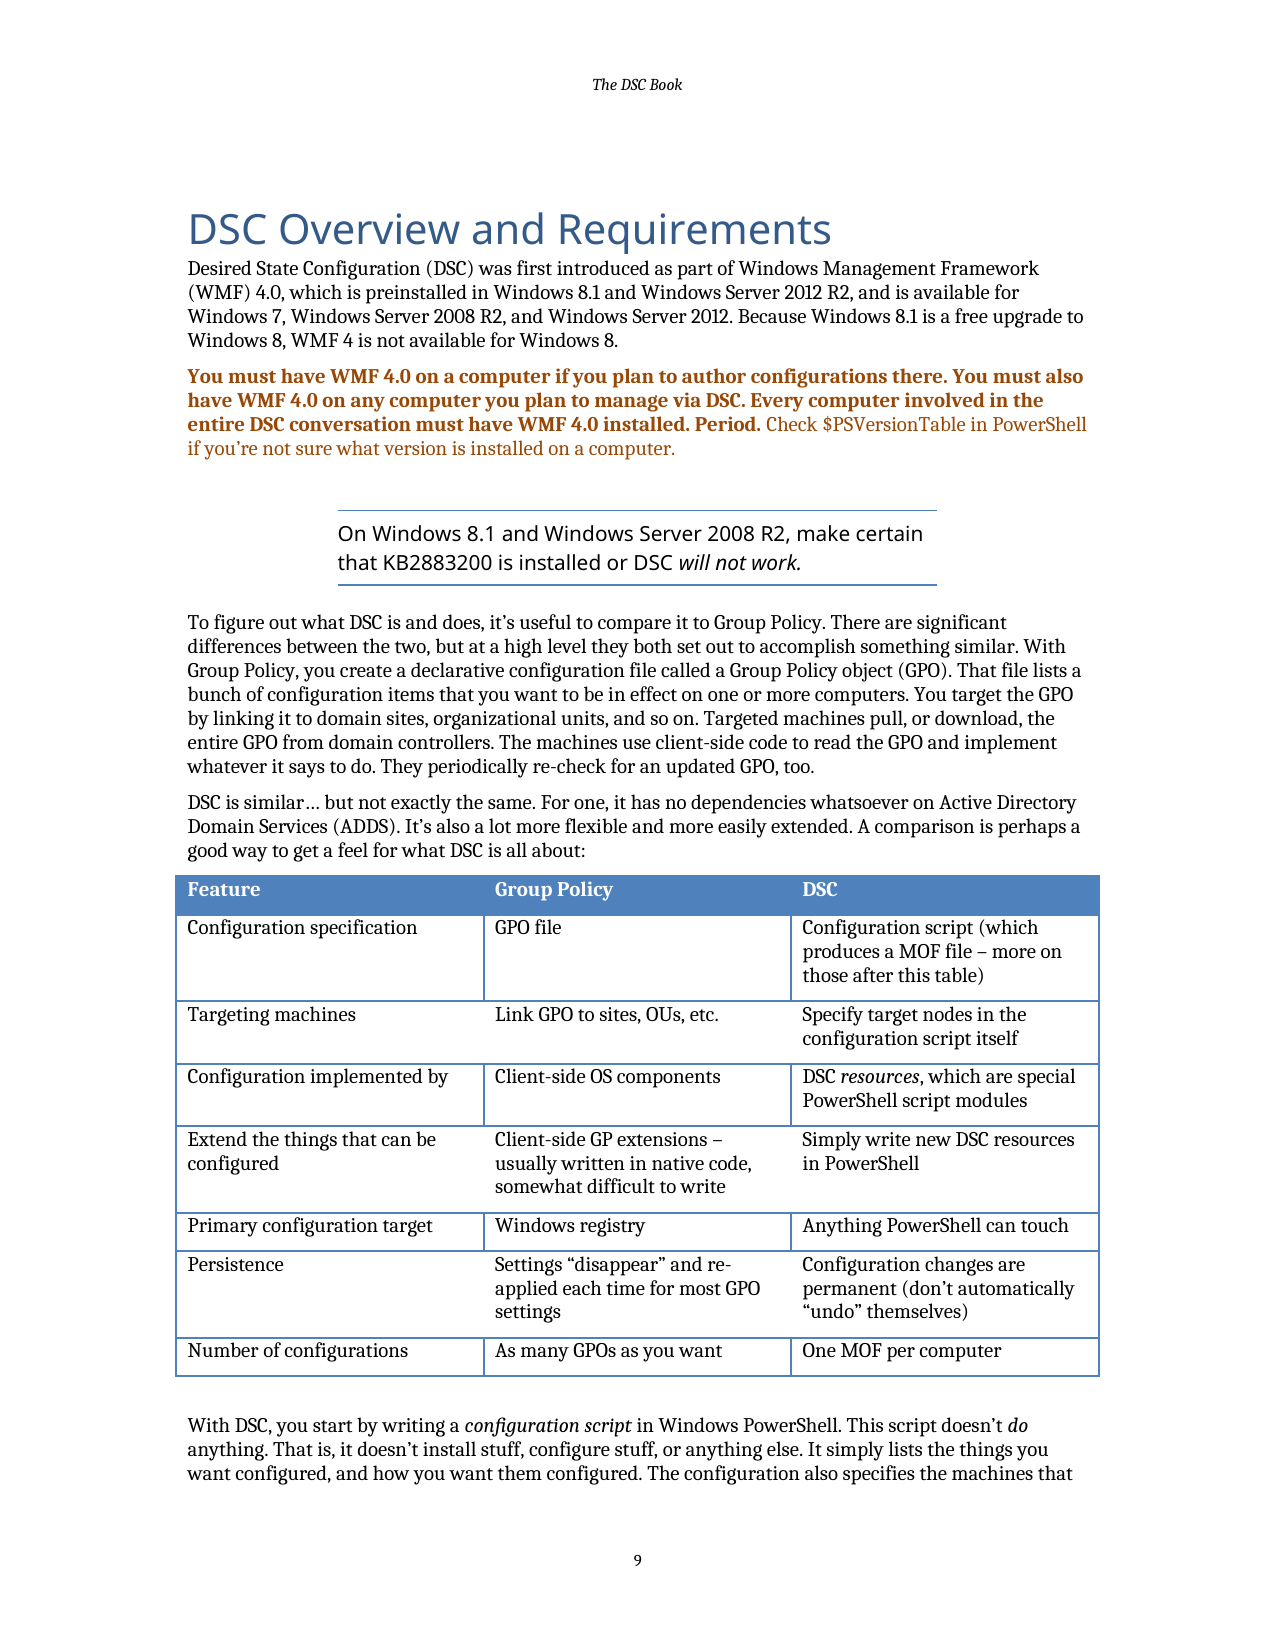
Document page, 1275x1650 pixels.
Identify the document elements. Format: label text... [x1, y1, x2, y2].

table_cell Configuration changes are permanent (don’t automatically “undo” themselves) [791, 1252, 1098, 1337]
table_header Feature [177, 877, 484, 914]
text You must have WMF 4.0 on a computer if you plan to author configurations there. You must also have WMF 4.0 on any computer you plan to manage via DSC. Every computer involved in the entire DSC conversation must have WMF 4.0 installed. Period. Check $PSVersionTable in PowerShell if you’re not sure what version is installed on a computer. [187, 365, 1087, 461]
text Desired State Configuration (DSC) was first introduced as part of Windows Management Framework (WMF) 4.0, which is preinstalled in Windows 8.1 and Windows Server 2012 R2, and is available for Windows 7, Windows Server 2008 R2, and Windows Server 2012. Because Windows 8.1 is a free upgrade to Windows 8, WMF 4 is not available for Windows 8. [187, 257, 1087, 353]
table_cell Configuration implemented by [177, 1065, 483, 1125]
text On Windows 8.1 and Windows Server 2008 R2, make certain that KB2883200 is installed or DSC will not work. [337, 511, 937, 586]
table_cell Specify target nodes in the configuration script itself [791, 1002, 1098, 1063]
table_header Group Policy [484, 877, 791, 914]
table_cell Configuration specification [177, 916, 483, 1000]
table_cell As many GPOs as you want [485, 1339, 790, 1375]
text To figure out what DSC is and does, it’s useful to compare it to Group Policy. There are significant differences between the two, but at a high level they both set out to accomplish something similar. With Group Policy, you create a declarative configuration file called a Group Policy object (GPO). That file lists a bunch of configuration items that you want to be in effect on one or more computers. You target the GPO by linking it to domain sites, organizational units, and so on. Targeted machines pull, or download, the entire GPO from domain controllers. The machines use client-side code to read the GPO and implement whatever it says to do. They periodically re-check for an updated GPO, too. [187, 611, 1087, 778]
table_cell Primary configuration target [177, 1214, 483, 1250]
table_cell One MOF per computer [792, 1339, 1098, 1375]
table_cell DSC resources, which are special PowerShell script modules [792, 1065, 1098, 1125]
table_header DSC [791, 877, 1098, 914]
text DSC is similar… but not exactly the same. For one, it has no dependencies whatsoever on Active Directory Domain Services (ADDS). It’s also a lot more flexible and more easily extended. A comparison is perhaps a good way to get a feel for what DSC is all about: [187, 791, 1087, 863]
table_cell Client-side GP extensions – usually written in native code, somewhat difficult to write [484, 1127, 791, 1212]
table_cell Extend the things that can be configured [177, 1127, 484, 1212]
table_cell Windows registry [485, 1214, 790, 1250]
table_cell Targeting machines [177, 1002, 484, 1063]
table_cell Simply write new DSC resources in PowerShell [791, 1127, 1098, 1212]
table_cell GPO file [485, 916, 790, 1000]
subtitle DSC Overview and Requirements [187, 200, 1087, 257]
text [187, 1414, 1087, 1486]
table_cell Configuration script (which produces a MOF file – more on those after this table) [792, 916, 1098, 1000]
table_cell Settings “disappear” and re-applied each time for most GPO settings [484, 1252, 791, 1337]
table_cell Client-side OS components [485, 1065, 790, 1125]
table_cell Anything PowerShell can touch [792, 1214, 1098, 1250]
table_cell Number of configurations [177, 1339, 483, 1375]
table_cell Persistence [177, 1252, 484, 1337]
table_cell Link GPO to sites, OUs, etc. [484, 1002, 791, 1063]
